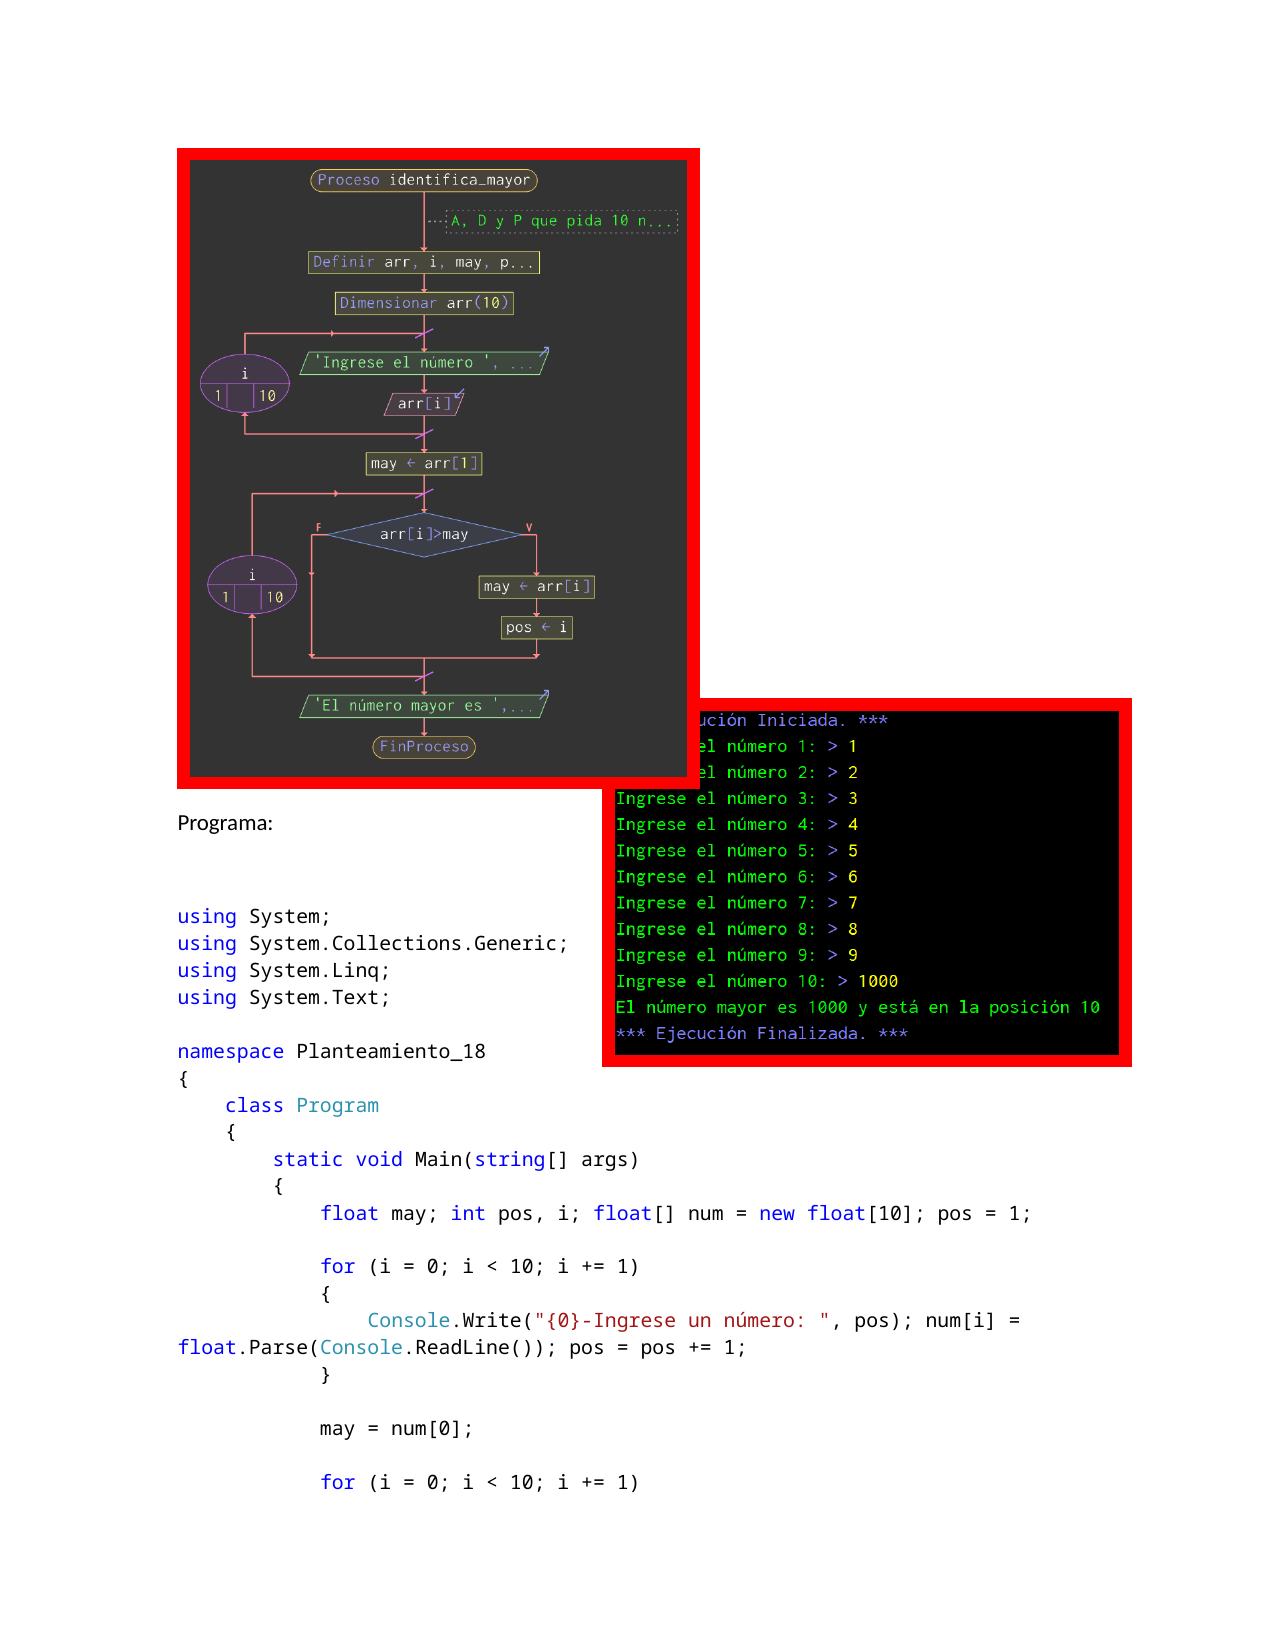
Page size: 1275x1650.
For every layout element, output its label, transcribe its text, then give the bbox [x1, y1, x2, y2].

text { [177, 1172, 1098, 1199]
picture [615, 711, 1119, 1055]
text class Program [177, 1091, 1098, 1118]
text namespace Planteamiento_18 [177, 1037, 1098, 1064]
text static void Main(string[] args) [177, 1145, 1098, 1172]
text float may; int pos, i; float[] num = new float[10]; pos = 1; [177, 1199, 1098, 1226]
text using System.Text; [177, 983, 1098, 1010]
text { [177, 1118, 1098, 1145]
text for (i = 0; i < 10; i += 1) [177, 1468, 1098, 1496]
text } [177, 1361, 1098, 1388]
text Programa: [177, 808, 1098, 836]
text using System.Collections.Generic; [177, 929, 1098, 956]
text using System.Linq; [177, 956, 1098, 983]
text { [177, 1064, 1098, 1091]
text { [177, 1280, 1098, 1307]
text Console.Write("{0}-Ingrese un número: ", pos); num[i] = float.Parse(Console.ReadLine()); pos = pos += 1; [177, 1307, 1098, 1361]
text using System; [177, 902, 1098, 929]
text may = num[0]; [177, 1414, 1098, 1442]
picture [190, 160, 687, 777]
text for (i = 0; i < 10; i += 1) [177, 1253, 1098, 1280]
